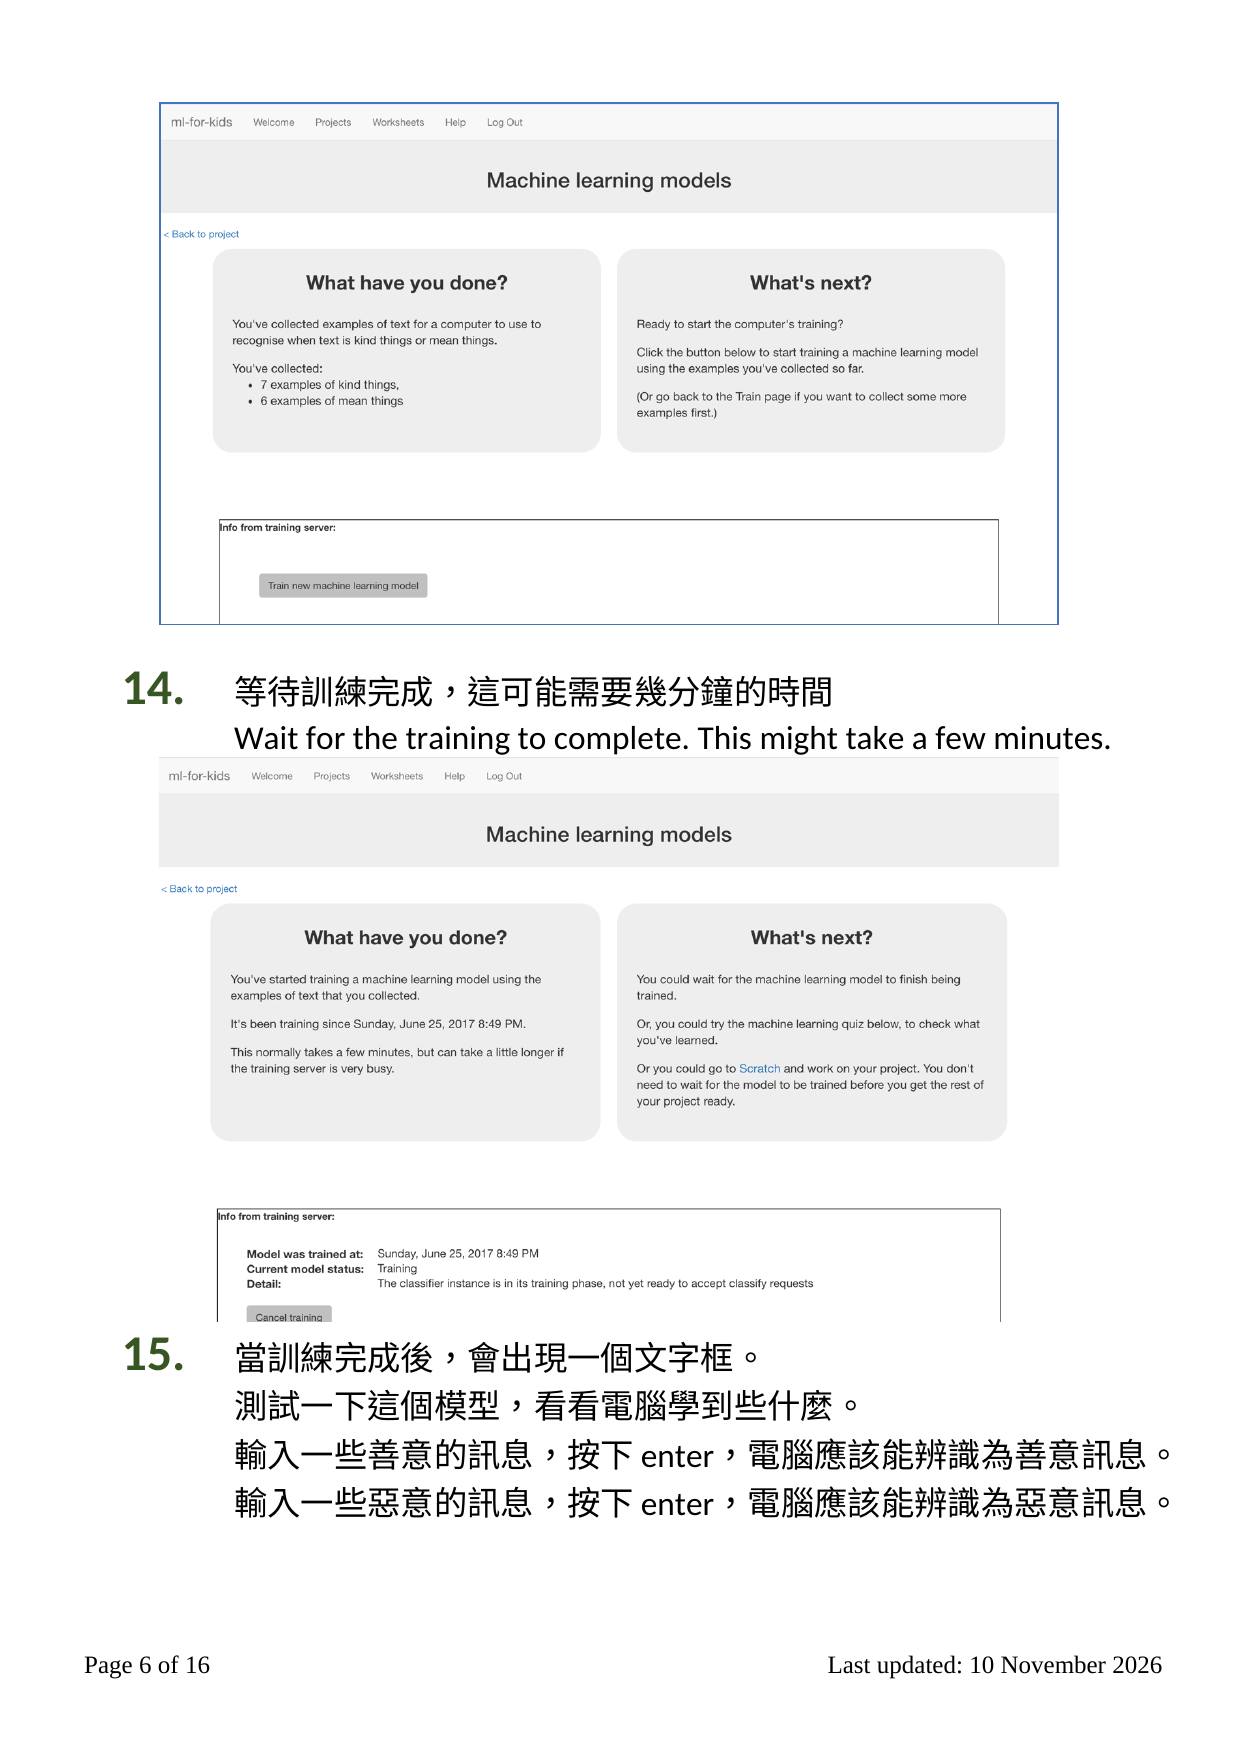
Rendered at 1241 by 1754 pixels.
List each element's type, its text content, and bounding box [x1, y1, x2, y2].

picture [161, 104, 1057, 624]
list 測試一下這個模型，看看電腦學到些什麼。 [234, 1383, 1164, 1428]
list 輸入一些善意的訊息，按下enter，電腦應該能辨識為善意訊息。 [234, 1428, 1164, 1477]
list 等待訓練完成，這可能需要幾分鐘的時間 [121, 656, 1164, 717]
picture [158, 757, 1059, 1322]
list 輸入一些惡意的訊息，按下enter，電腦應該能辨識為惡意訊息。 [234, 1477, 1164, 1525]
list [159, 102, 1164, 656]
list 當訓練完成後，會出現一個文字框。 [121, 1322, 1164, 1383]
